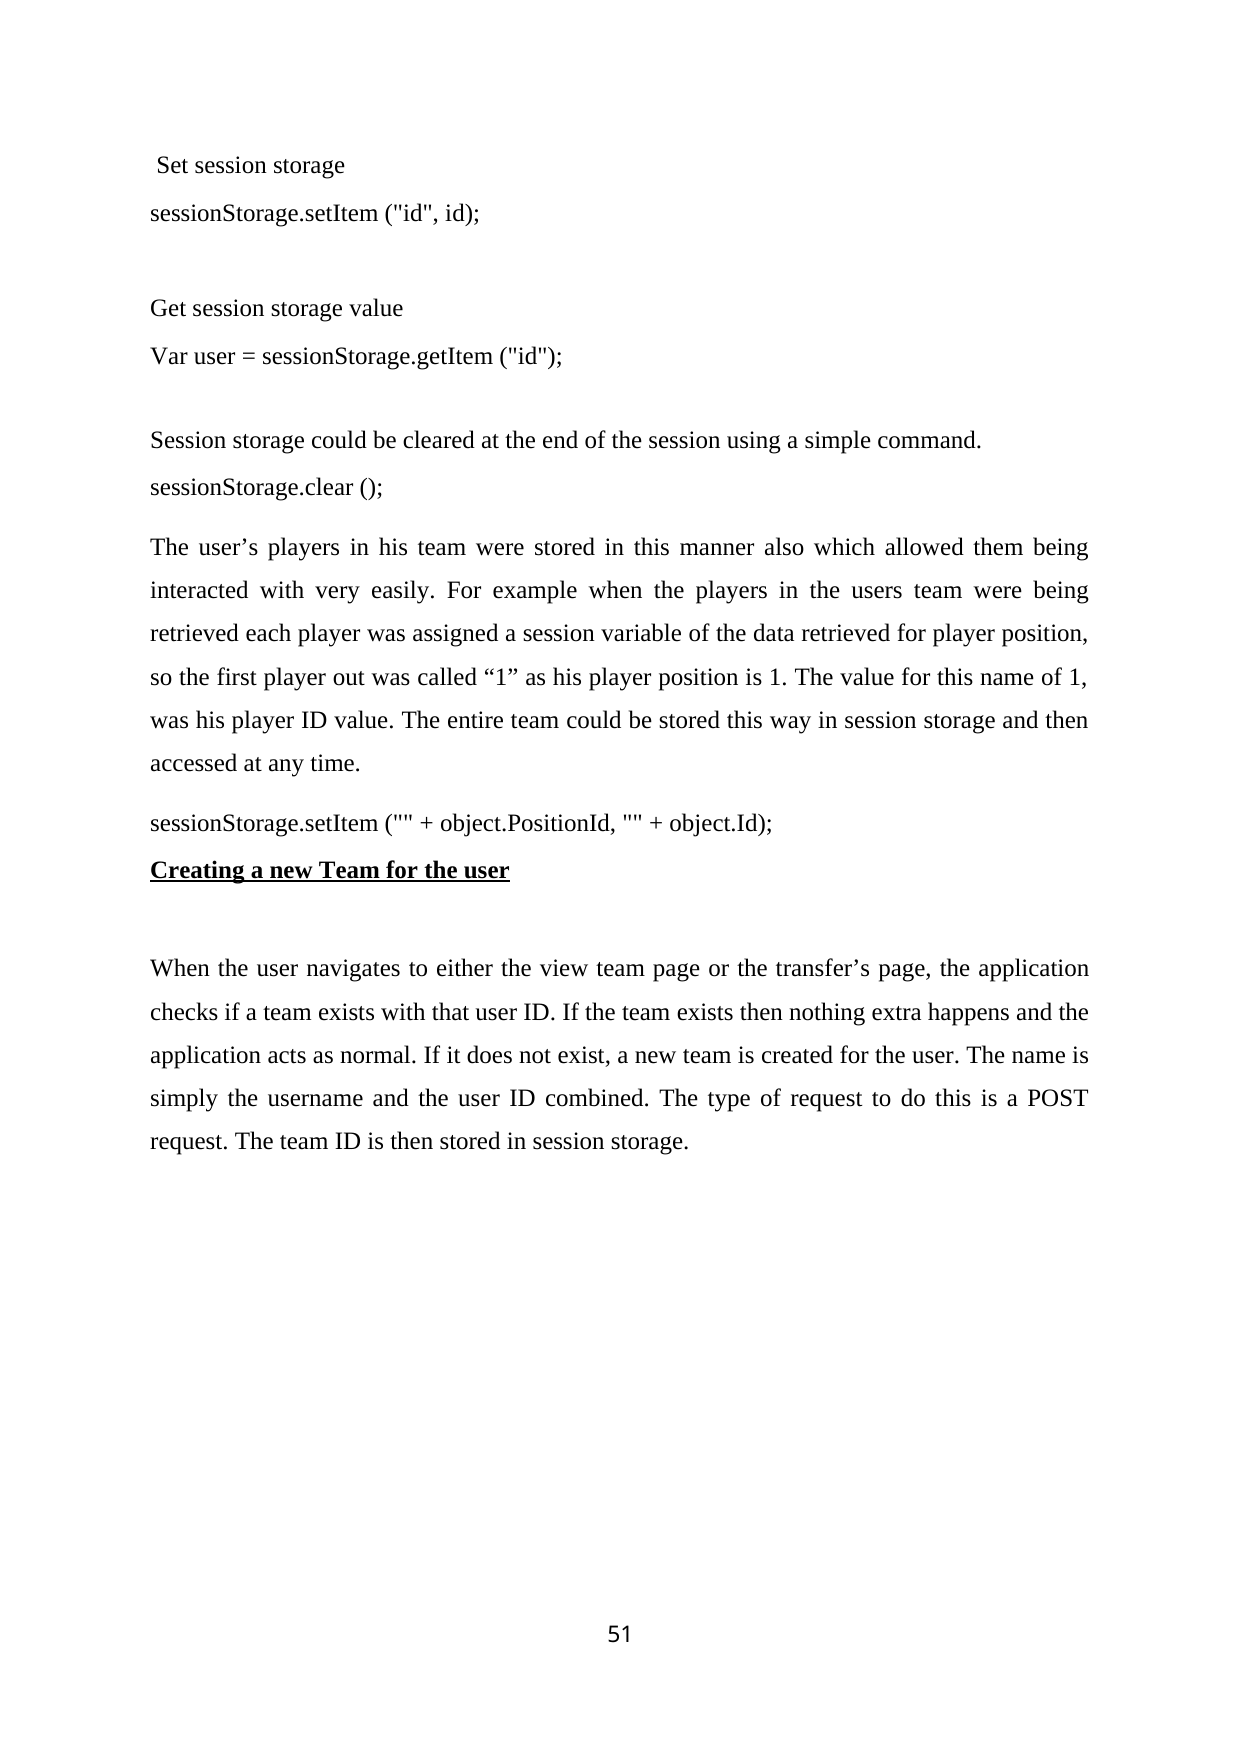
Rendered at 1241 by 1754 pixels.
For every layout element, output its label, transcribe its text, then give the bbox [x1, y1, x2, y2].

text sessionStorage.clear (); [150, 472, 1090, 501]
text The user’s players in his team were stored in this manner also which allowed them being interacted with very easily. For example when the players in the users team were being retrieved each player was assigned a session variable of the data retrieved for player position, so the first player out was called “1” as his player position is 1. The value for this name of 1, was his player ID value. The entire team could be stored this way in session storage and then accessed at any time. [150, 532, 1090, 777]
text Get session storage value [150, 293, 1090, 322]
text Set session storage [150, 150, 1090, 179]
text Creating a new Team for the user [150, 855, 1090, 884]
text sessionStorage.setItem ("id", id); [150, 198, 1090, 226]
text When the user navigates to either the view team page or the transfer’s page, the application checks if a team exists with that user ID. If the team exists then nothing extra happens and the application acts as normal. If it does not exist, a new team is created for the user. The name is simply the username and the user ID combined. The type of request to do this is a POST request. The team ID is then stored in session storage. [150, 953, 1090, 1155]
text sessionStorage.setItem ("" + object.PositionId, "" + object.Id); [150, 808, 1090, 836]
text Var user = sessionStorage.getItem ("id"); [150, 341, 1090, 369]
text Session storage could be cleared at the end of the session using a simple command. [150, 425, 1090, 453]
